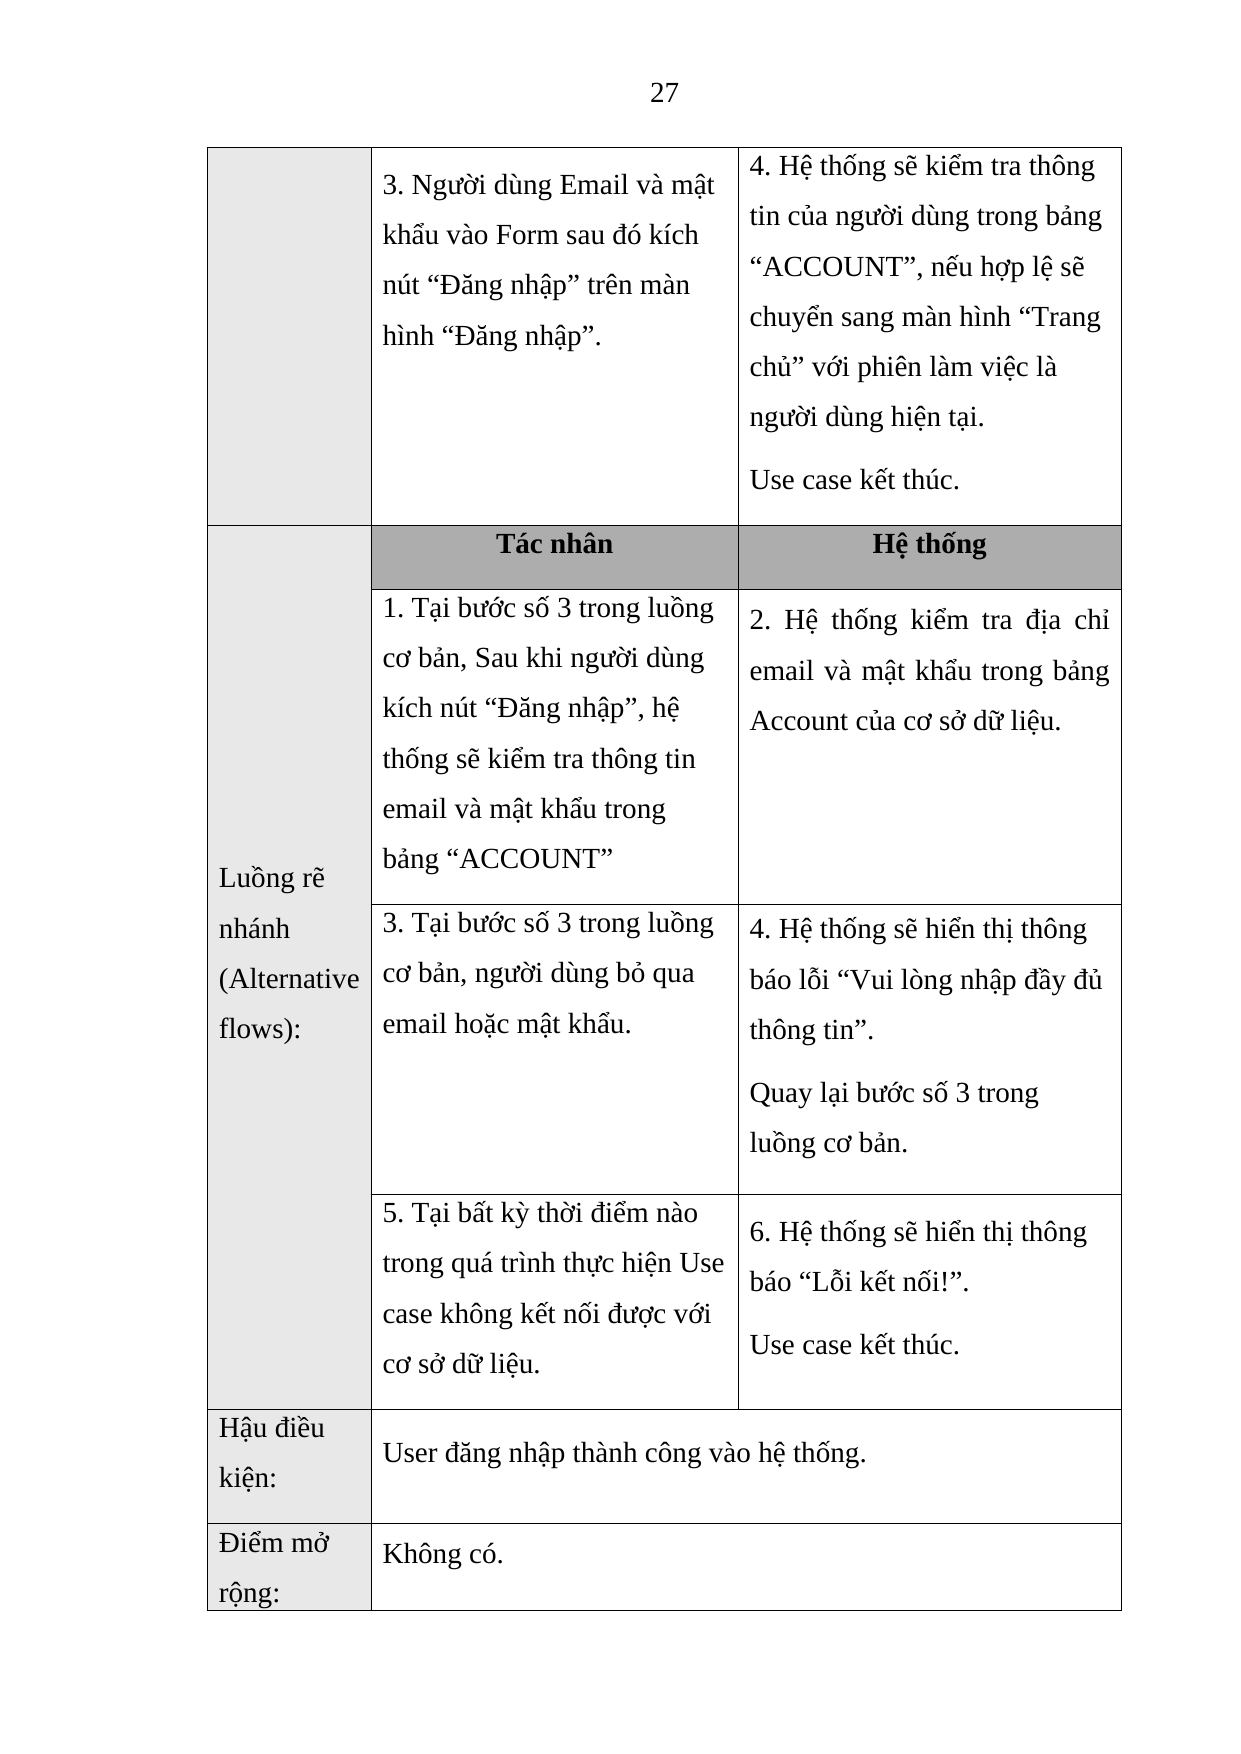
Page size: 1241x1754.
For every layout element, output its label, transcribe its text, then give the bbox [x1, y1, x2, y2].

table_cell Điểm mở rộng: [208, 1524, 371, 1610]
table_cell User đăng nhập thành công vào hệ thống. [372, 1410, 1121, 1523]
table_cell 3. Tại bước số 3 trong luồng cơ bản, người dùng bỏ qua email hoặc mật khẩu. [372, 905, 738, 1194]
table_cell Hệ thống [739, 526, 1121, 589]
table_cell Luồng rẽ nhánh (Alternative flows): [208, 526, 371, 1409]
table_cell Tác nhân [372, 526, 738, 589]
table_cell 4. Hệ thống sẽ kiểm tra thông tin của người dùng trong bảng “ACCOUNT”, nếu hợp lệ sẽ chuyển sang màn hình “Trang chủ” với phiên làm việc là người dùng hiện tại. Use case kết thúc. [739, 148, 1121, 525]
table_cell Không có. [372, 1524, 1121, 1610]
table_cell 2. Hệ thống kiểm tra địa chỉ email và mật khẩu trong bảng Account của cơ sở dữ liệu. [739, 590, 1121, 904]
table_cell 4. Hệ thống sẽ hiển thị thông báo lỗi “Vui lòng nhập đầy đủ thông tin”. Quay lại bước số 3 trong luồng cơ bản. [739, 905, 1121, 1194]
table_cell 1. Tại bước số 3 trong luồng cơ bản, Sau khi người dùng kích nút “Đăng nhập”, hệ thống sẽ kiểm tra thông tin email và mật khẩu trong bảng “ACCOUNT” [372, 590, 738, 904]
table_cell 6. Hệ thống sẽ hiển thị thông báo “Lỗi kết nối!”. Use case kết thúc. [739, 1195, 1121, 1409]
table_cell 5. Tại bất kỳ thời điểm nào trong quá trình thực hiện Use case không kết nối được với cơ sở dữ liệu. [372, 1195, 738, 1409]
table_cell 3. Người dùng Email và mật khẩu vào Form sau đó kích nút “Đăng nhập” trên màn hình “Đăng nhập”. [372, 148, 738, 525]
table_cell Hậu điều kiện: [208, 1410, 371, 1523]
